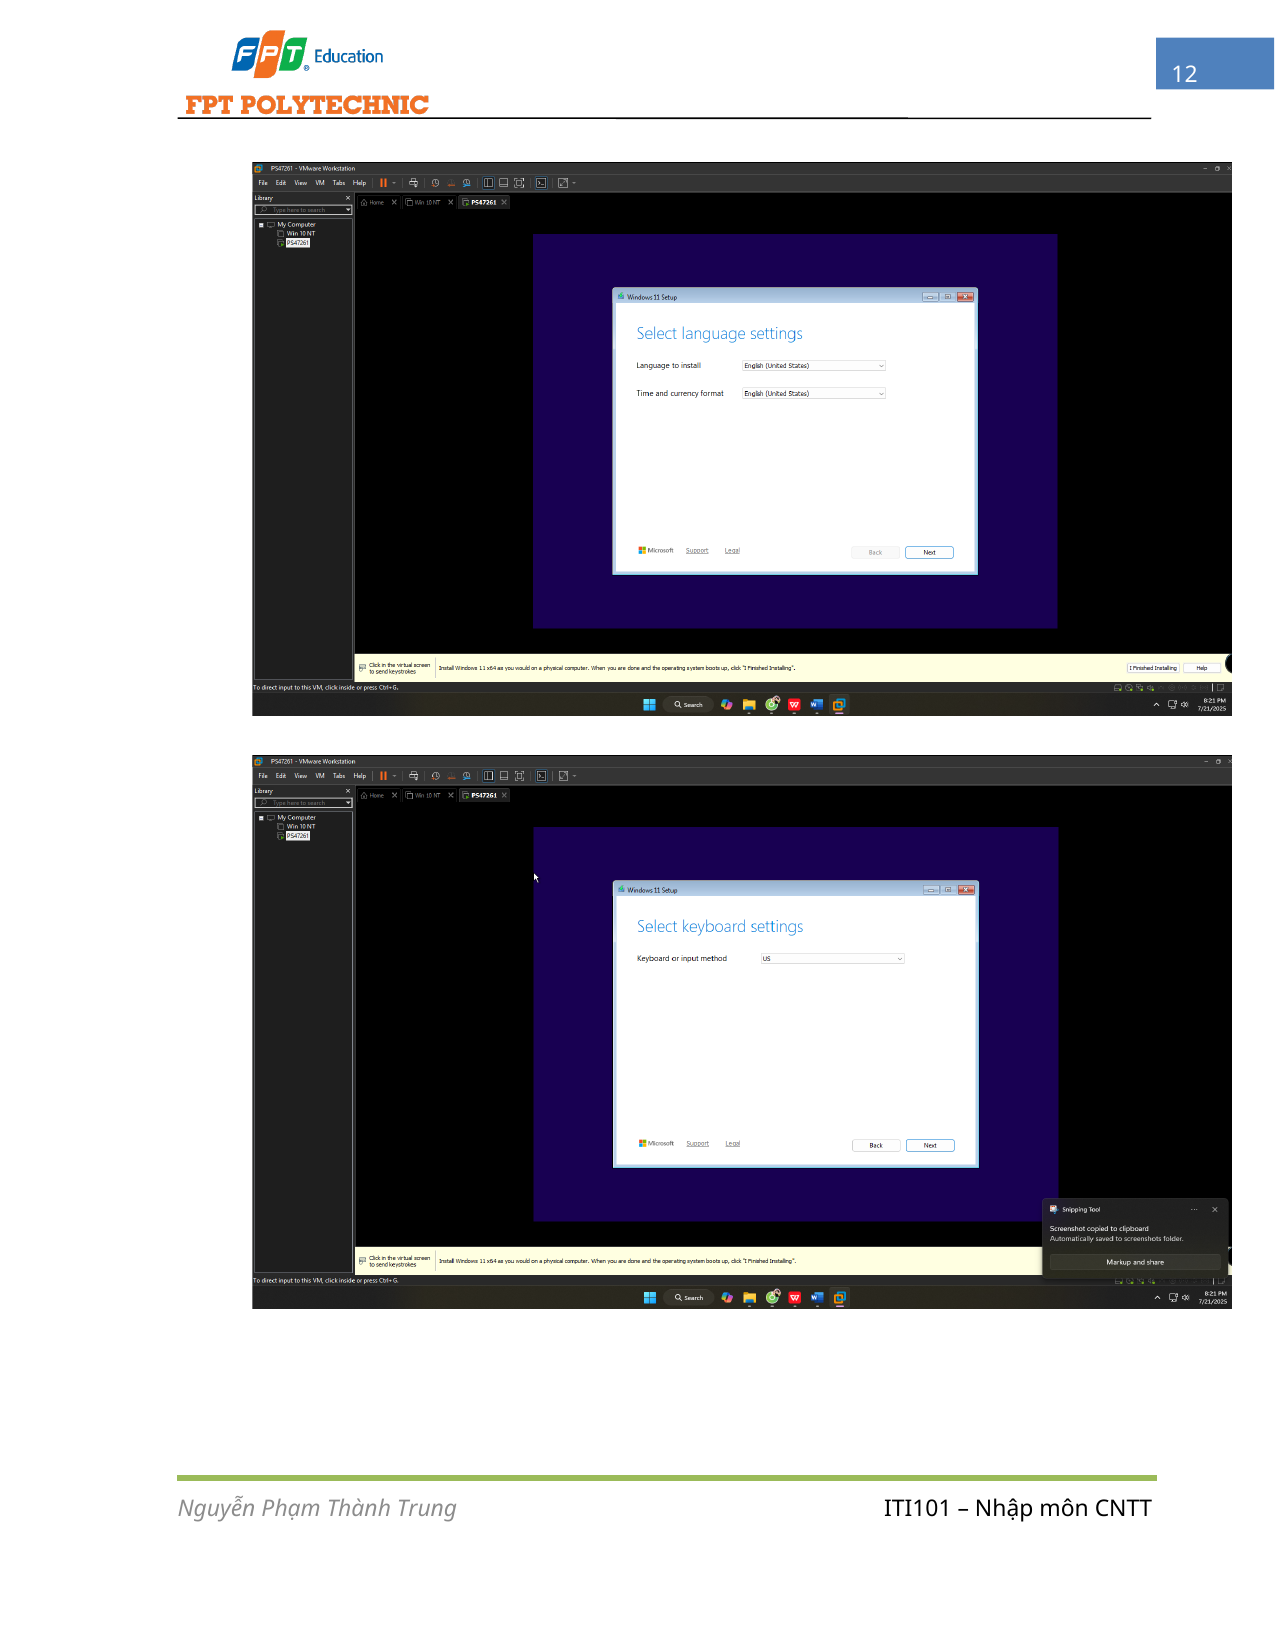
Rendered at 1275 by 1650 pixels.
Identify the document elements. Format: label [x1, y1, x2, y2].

picture [177, 22, 437, 122]
picture [252, 755, 1232, 1309]
picture [252, 162, 1232, 716]
